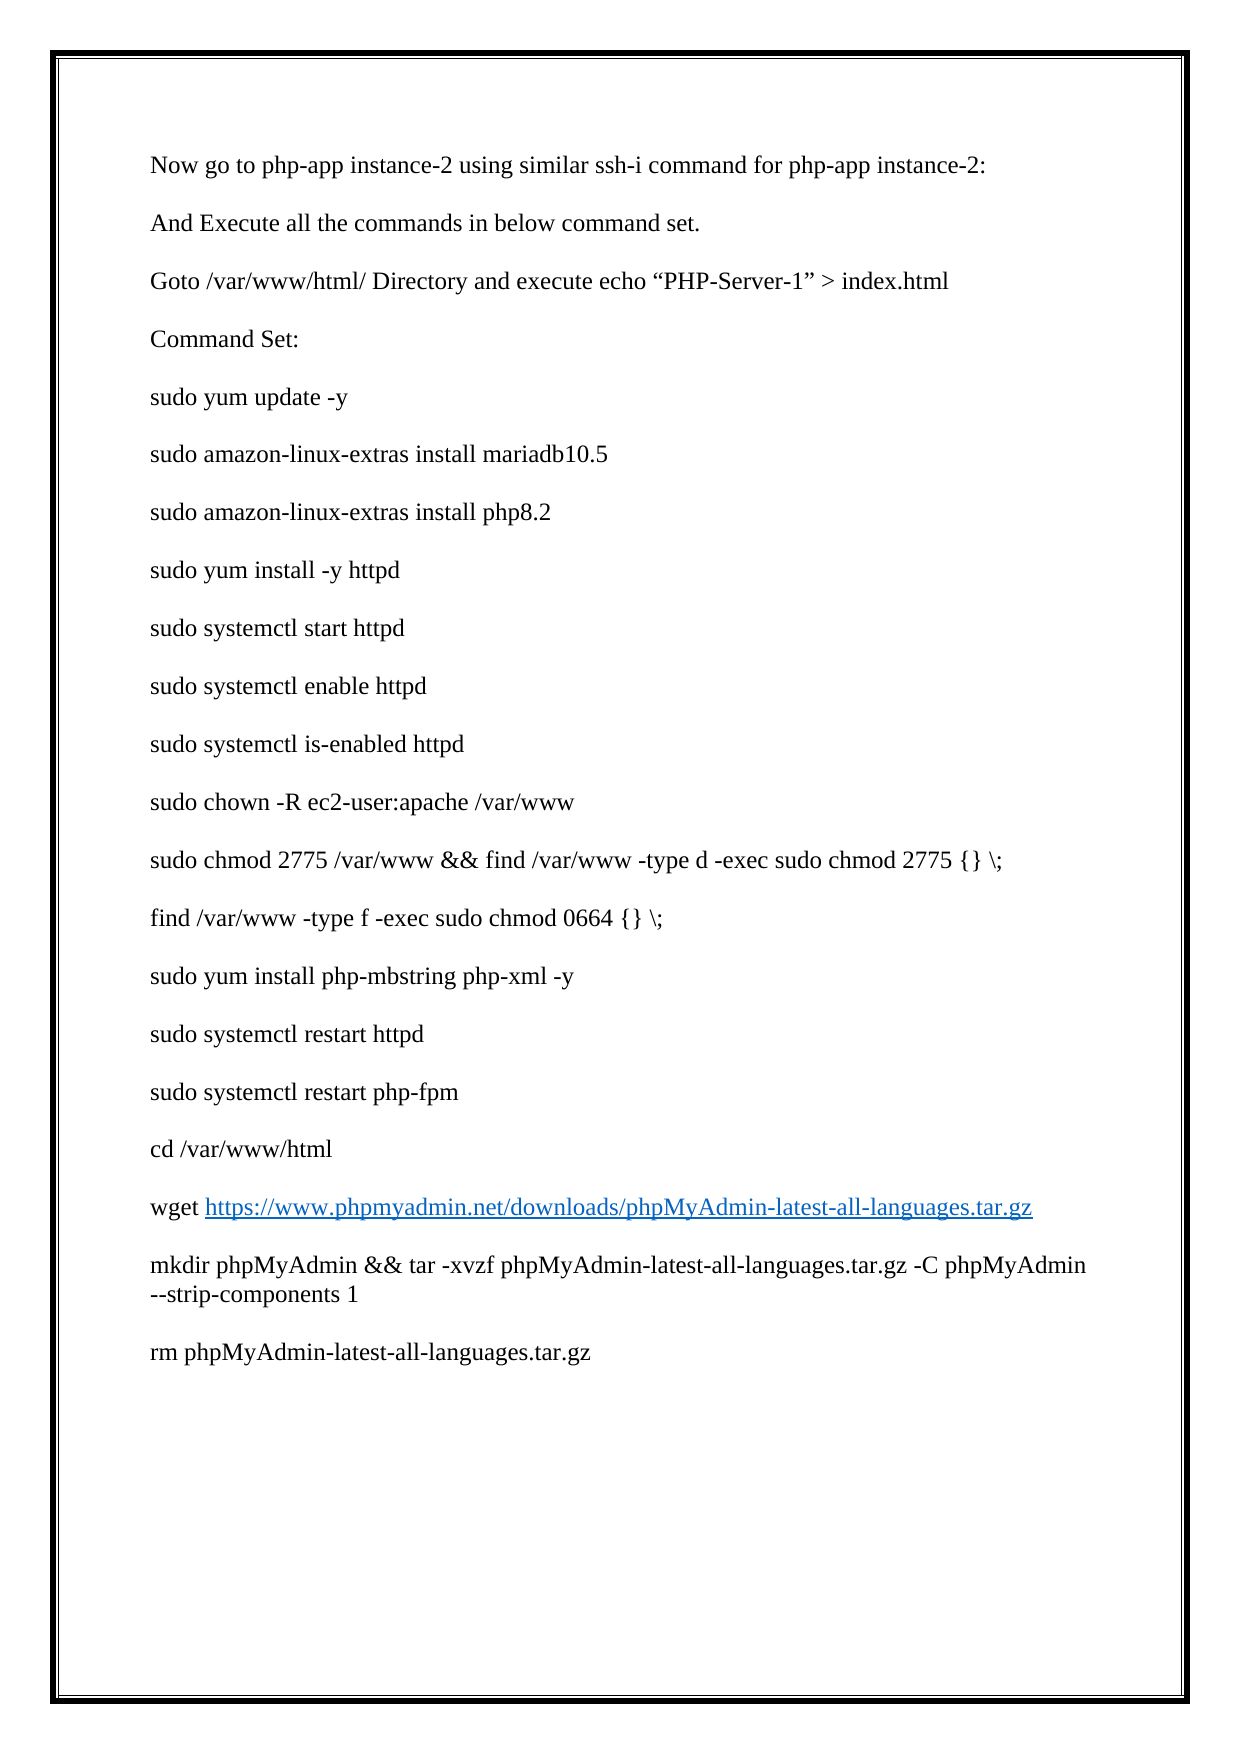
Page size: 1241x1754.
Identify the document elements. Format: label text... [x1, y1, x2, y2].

text sudo yum install php-mbstring php-xml -y [150, 961, 1090, 989]
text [150, 266, 1090, 294]
text sudo systemctl restart php-fpm [150, 1077, 1090, 1105]
text mkdir phpMyAdmin && tar -xvzf phpMyAdmin-latest-all-languages.tar.gz -C phpMyAdmin --strip-components 1 [150, 1250, 1090, 1308]
text find /var/www -type f -exec sudo chmod 0664 {} \; [150, 903, 1090, 932]
text sudo systemctl enable httpd [150, 671, 1090, 700]
text sudo chmod 2775 /var/www && find /var/www -type d -exec sudo chmod 2775 {} \; [150, 845, 1090, 874]
text Command Set: [150, 324, 1090, 352]
text cd /var/www/html [150, 1134, 1090, 1163]
text sudo systemctl restart httpd [150, 1019, 1090, 1047]
text sudo yum install -y httpd [150, 555, 1090, 584]
text sudo yum update -y [150, 382, 1090, 410]
text sudo chown -R ec2-user:apache /var/www [150, 787, 1090, 816]
text Now go to php-app instance-2 using similar ssh-i command for php-app instance-2: [150, 150, 1090, 179]
text sudo amazon-linux-extras install php8.2 [150, 497, 1090, 526]
text rm phpMyAdmin-latest-all-languages.tar.gz [150, 1337, 1090, 1366]
text sudo systemctl is-enabled httpd [150, 729, 1090, 758]
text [150, 208, 1090, 237]
text sudo systemctl start httpd [150, 613, 1090, 642]
text sudo amazon-linux-extras install mariadb10.5 [150, 439, 1090, 468]
text wget https://www.phpmyadmin.net/downloads/phpMyAdmin-latest-all-languages.tar.gz [150, 1192, 1090, 1221]
